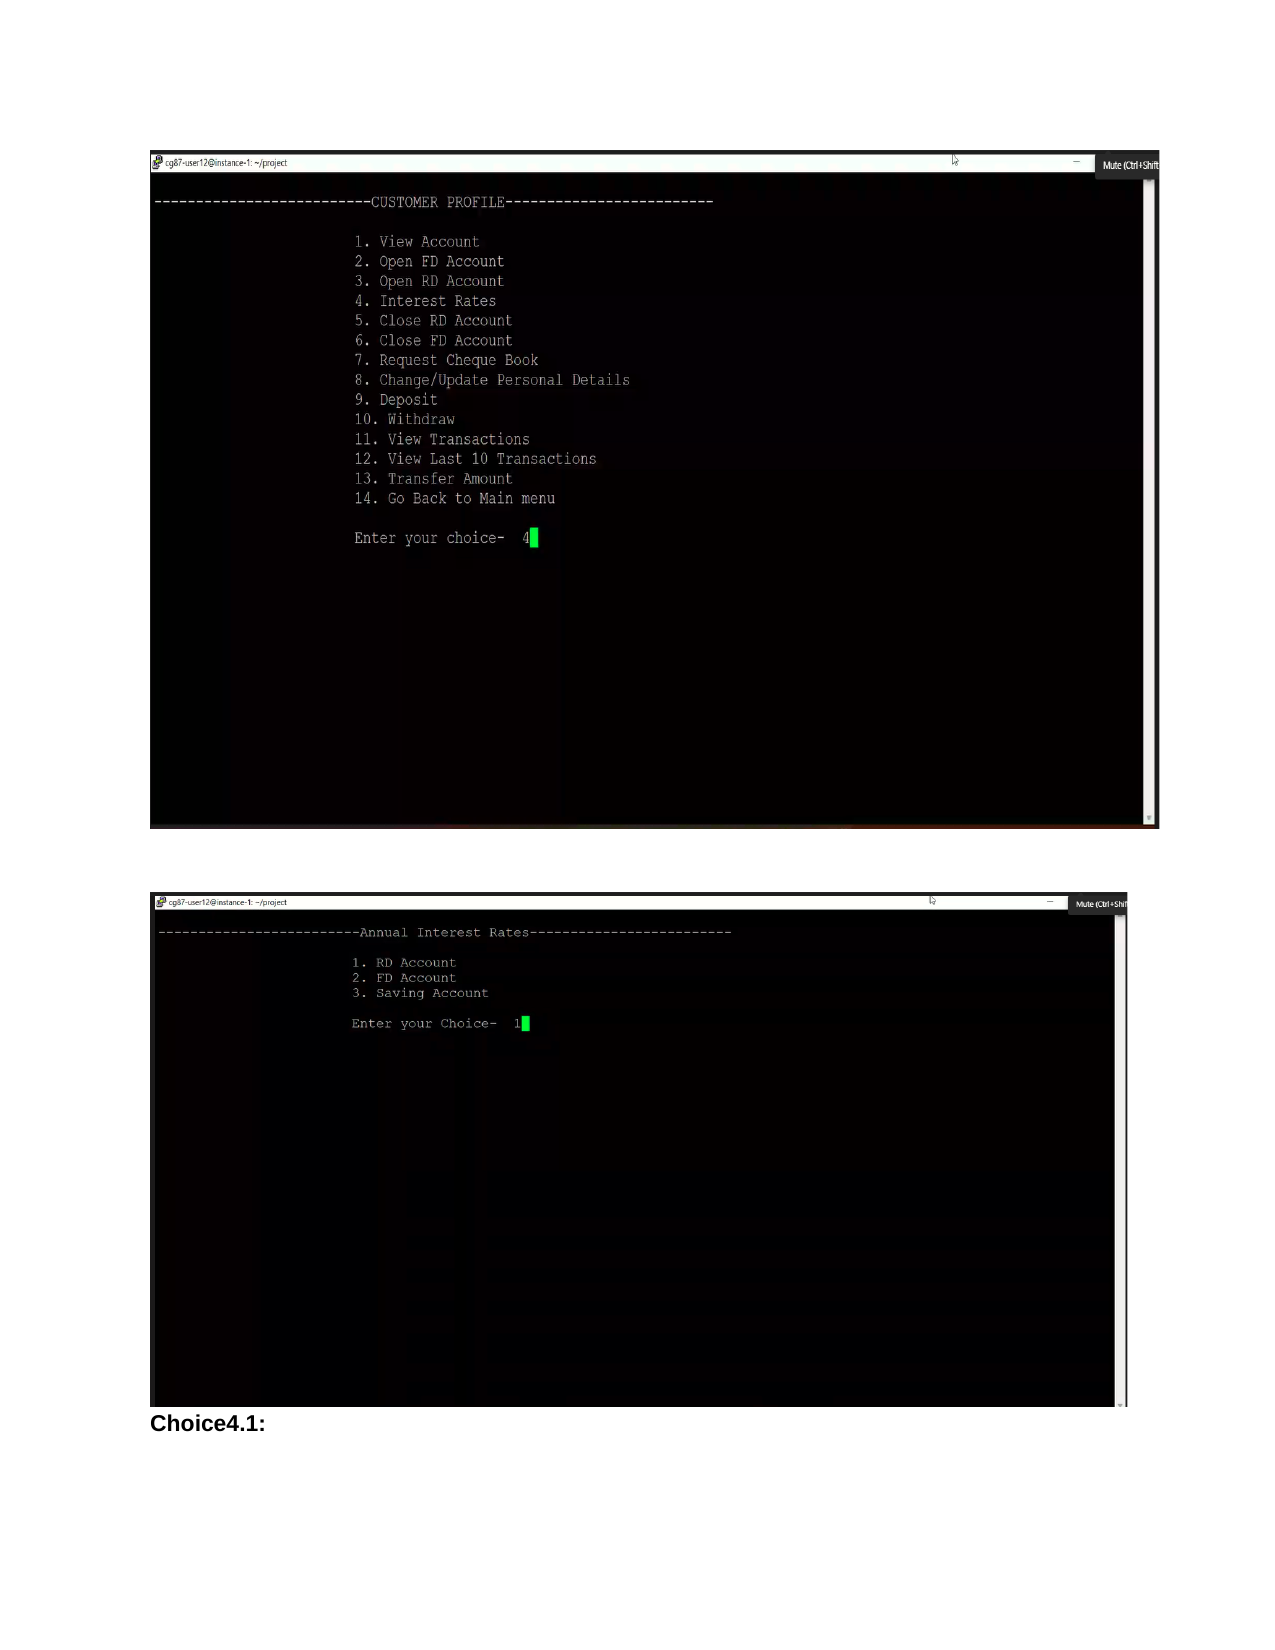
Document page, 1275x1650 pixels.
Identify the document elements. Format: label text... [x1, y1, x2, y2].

picture [150, 150, 1160, 829]
picture [150, 892, 1128, 1407]
text Choice4.1: [150, 1410, 1125, 1436]
